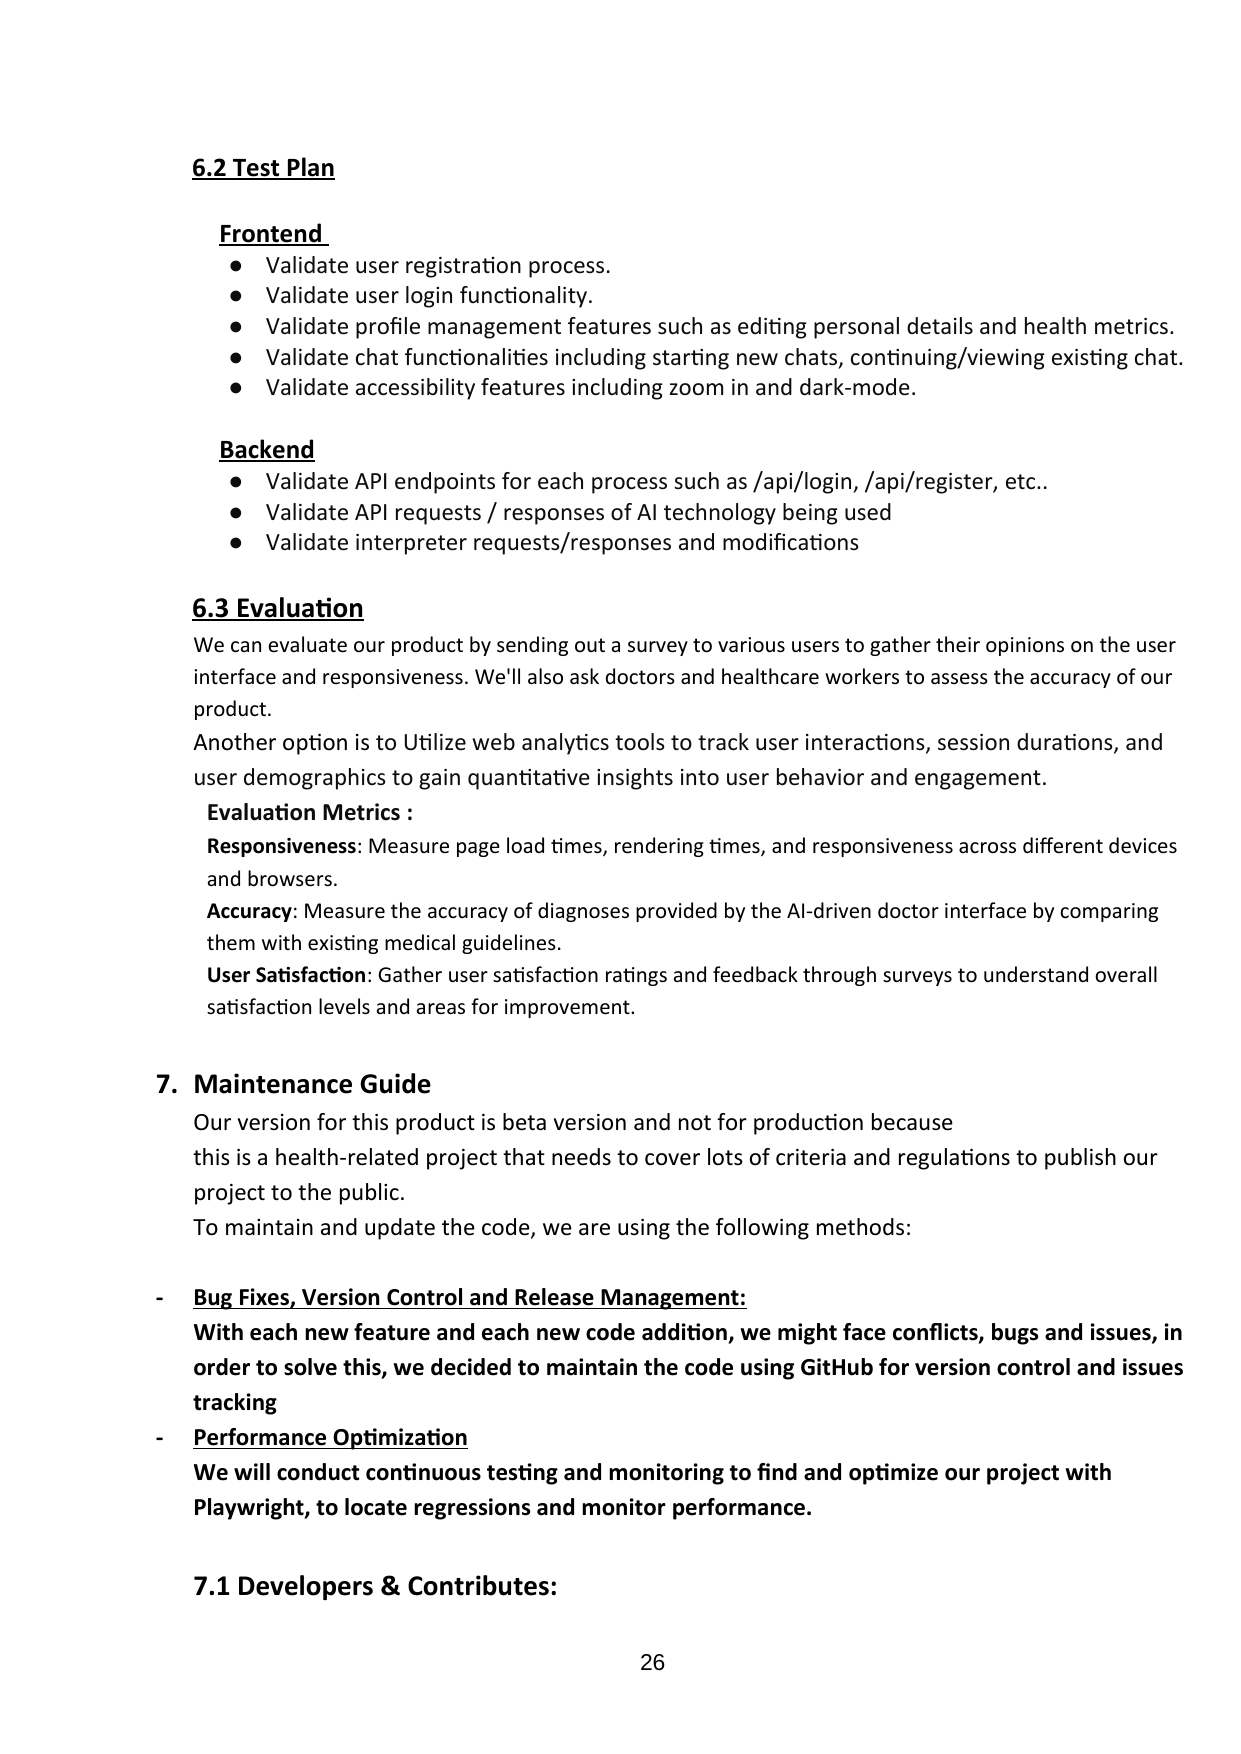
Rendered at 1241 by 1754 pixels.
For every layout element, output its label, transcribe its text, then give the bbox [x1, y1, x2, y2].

list Validate user login functionality. [228, 279, 1187, 310]
list Validate profile management features such as editing personal details and health metrics. [228, 310, 1187, 341]
text 6.3 Evaluation [192, 589, 1187, 624]
list 7.1 Developers & Contributes: [193, 1567, 1187, 1603]
list Maintenance Guide [156, 1066, 1187, 1101]
list Performance Optimization [156, 1421, 1187, 1452]
list Bug Fixes, Version Control and Release Management: [156, 1281, 1187, 1312]
list this is a health-related project that needs to cover lots of criteria and regulations to publish our project to the public. [193, 1141, 1187, 1207]
list Validate API requests / responses of AI technology being used [228, 496, 1187, 526]
text Evaluation Metrics : [207, 796, 1187, 827]
list We will conduct continuous testing and monitoring to find and optimize our project with Playwright, to locate regressions and monitor performance. [193, 1456, 1187, 1522]
list To maintain and update the code, we are using the following methods: [193, 1211, 1187, 1242]
list Validate API endpoints for each process such as /api/login, /api/register, etc.. [228, 465, 1187, 496]
text Backend [207, 432, 1141, 465]
list Validate user registration process. [228, 249, 1187, 279]
list Validate chat functionalities including starting new chats, continuing/viewing existing chat. [228, 341, 1187, 371]
list Our version for this product is beta version and not for production because [193, 1106, 1187, 1137]
text 6.2 Test Plan [178, 150, 1141, 183]
text We can evaluate our product by sending out a survey to various users to gather their opinions on the user interface and responsiveness. We'll also ask doctors and healthcare workers to assess the accuracy of our product. [193, 630, 1187, 722]
text User Satisfaction: Gather user satisfaction ratings and feedback through surveys to understand overall satisfaction levels and areas for improvement. [207, 960, 1187, 1020]
list Validate interpreter requests/responses and modifications [228, 526, 1187, 557]
text Frontend [207, 216, 1141, 249]
text Responsiveness: Measure page load times, rendering times, and responsiveness across different devices and browsers. [207, 831, 1187, 892]
text Accuracy: Measure the accuracy of diagnoses provided by the AI-driven doctor interface by comparing them with existing medical guidelines. [207, 896, 1187, 956]
text Another option is to Utilize web analytics tools to track user interactions, session durations, and user demographics to gain quantitative insights into user behavior and engagement. [193, 726, 1187, 792]
list Validate accessibility features including zoom in and dark-mode. [228, 371, 1187, 402]
list With each new feature and each new code addition, we might face conflicts, bugs and issues, in order to solve this, we decided to maintain the code using GitHub for version control and issues tracking [193, 1316, 1187, 1417]
